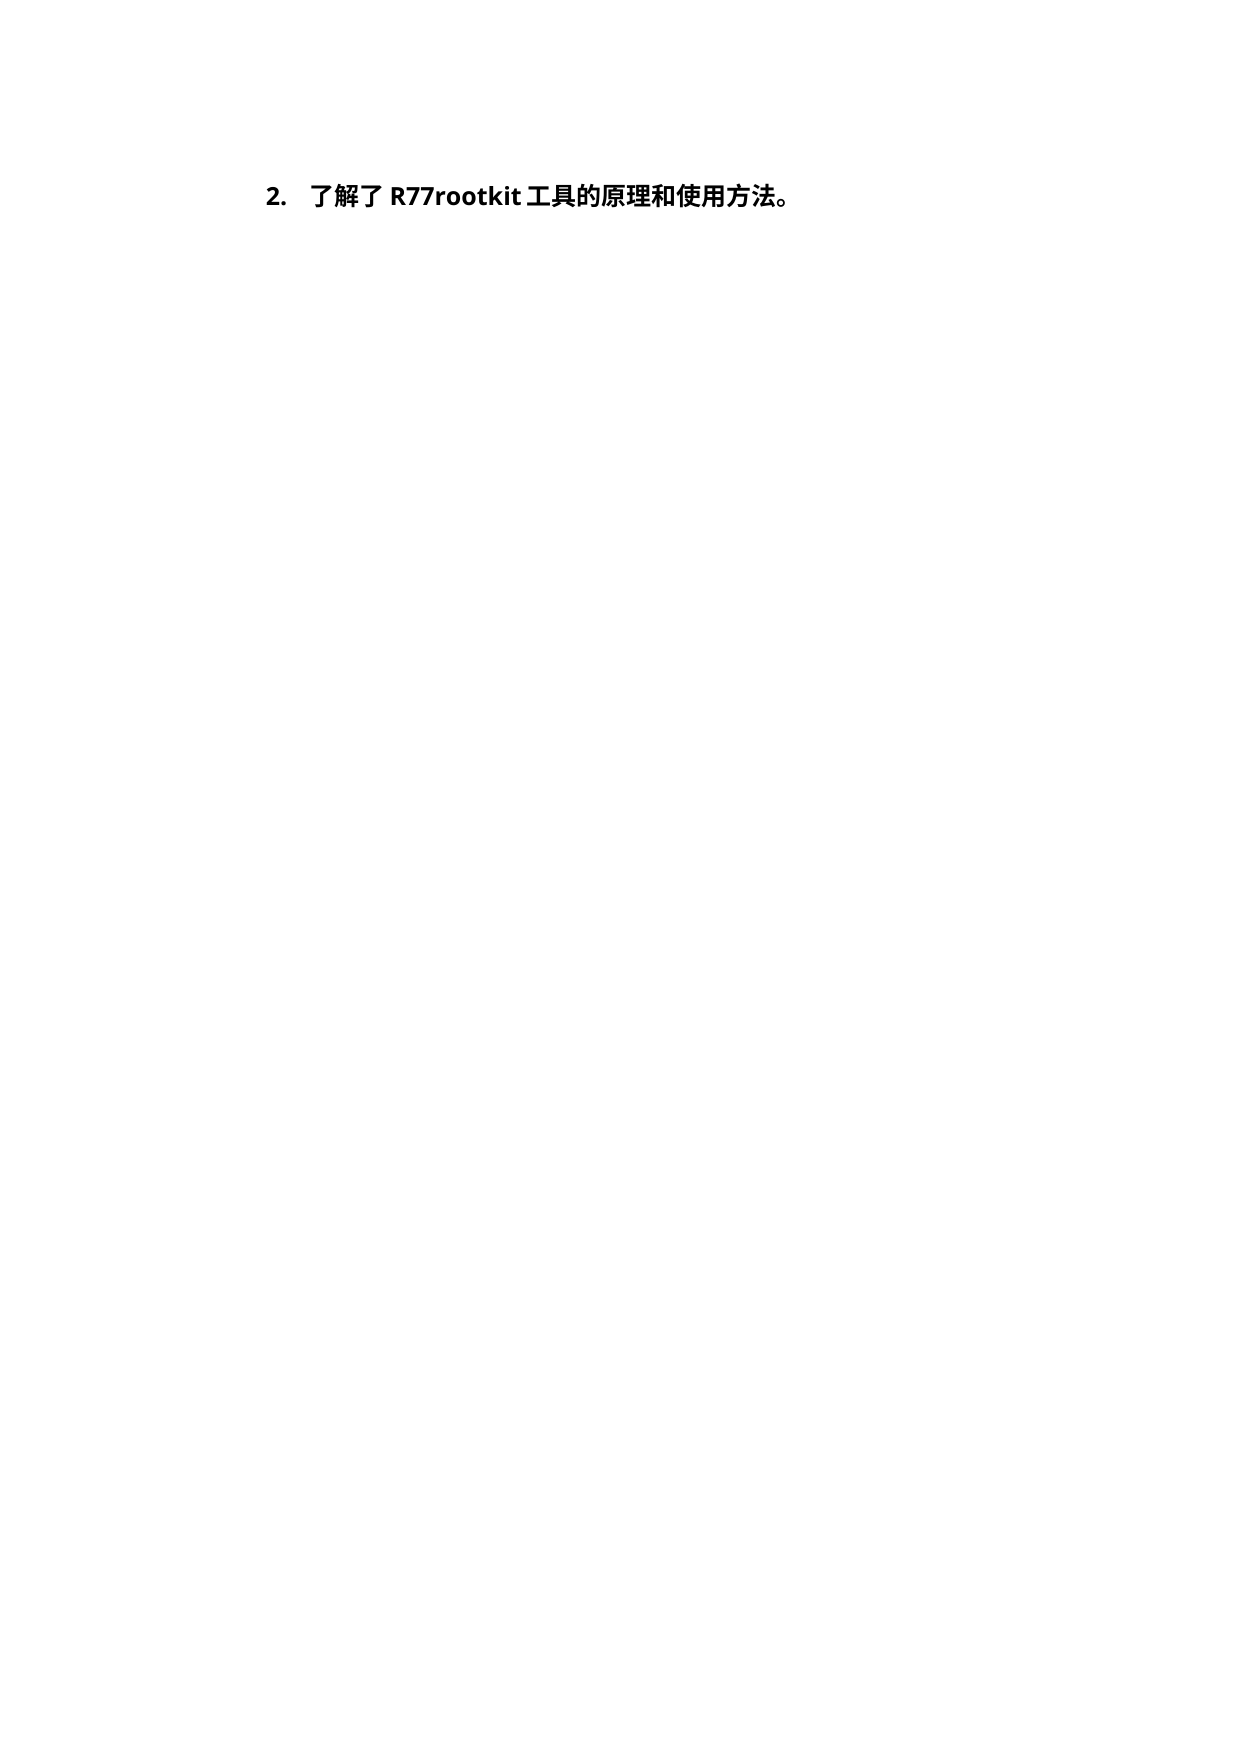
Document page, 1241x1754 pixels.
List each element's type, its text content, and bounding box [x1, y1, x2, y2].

list 了解了R77rootkit工具的原理和使用方法。 [266, 162, 1053, 227]
